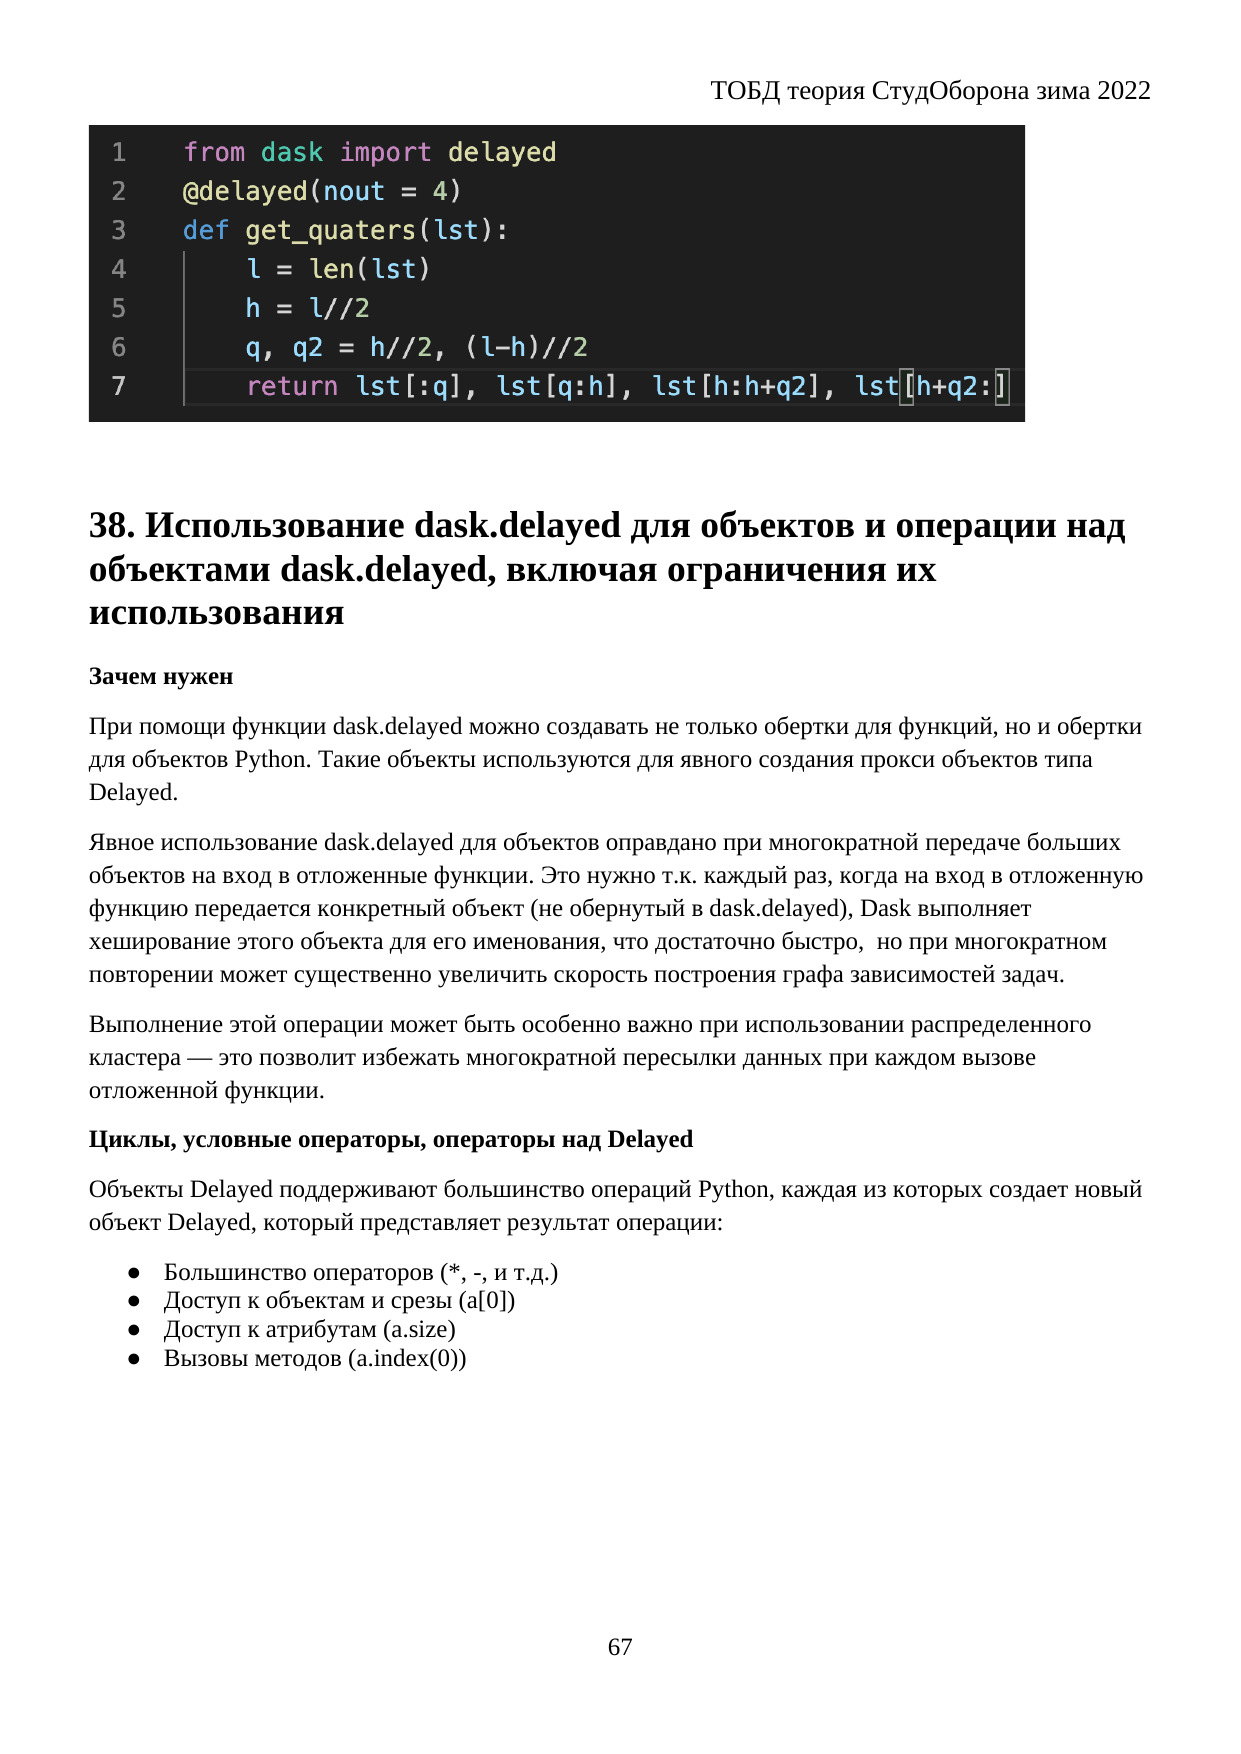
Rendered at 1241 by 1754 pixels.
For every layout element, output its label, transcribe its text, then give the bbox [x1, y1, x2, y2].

subtitle 38. Использование dask.delayed для объектов и операции над объектами dask.delayed, включая ограничения их использования [89, 503, 1152, 632]
text Объекты Delayed поддерживают большинство операций Python, каждая из которых создает новый объект Delayed, который представляет результат операции: [89, 1174, 1152, 1236]
text При помощи функции dask.delayed можно создавать не только обертки для функций, но и обертки для объектов Python. Такие объекты используются для явного создания прокси объектов типа Delayed. [89, 711, 1152, 806]
list Доступ к объектам и срезы (a[0]) [126, 1286, 1152, 1314]
picture [88, 125, 1025, 422]
list Вызовы методов (a.index(0)) [126, 1343, 1152, 1372]
list Доступ к атрибутам (a.size) [126, 1314, 1152, 1343]
text Зачем нужен [89, 661, 1152, 690]
text Выполнение этой операции может быть особенно важно при использовании распределенного кластера — это позволит избежать многократной пересылки данных при каждом вызове отложенной функции. [89, 1009, 1152, 1103]
text Циклы, условные операторы, операторы над Delayed [89, 1124, 1152, 1153]
text Явное использование dask.delayed для объектов оправдано при многократной передаче больших объектов на вход в отложенные функции. Это нужно т.к. каждый раз, когда на вход в отложенную функцию передается конкретный объект (не обернутый в dask.delayed), Dask выполняет хеширование этого объекта для его именования, что достаточно быстро, но при многократном повторении может существенно увеличить скорость построения графа зависимостей задач. [89, 827, 1152, 988]
list Большинство операторов (*, -, и т.д.) [126, 1257, 1152, 1286]
